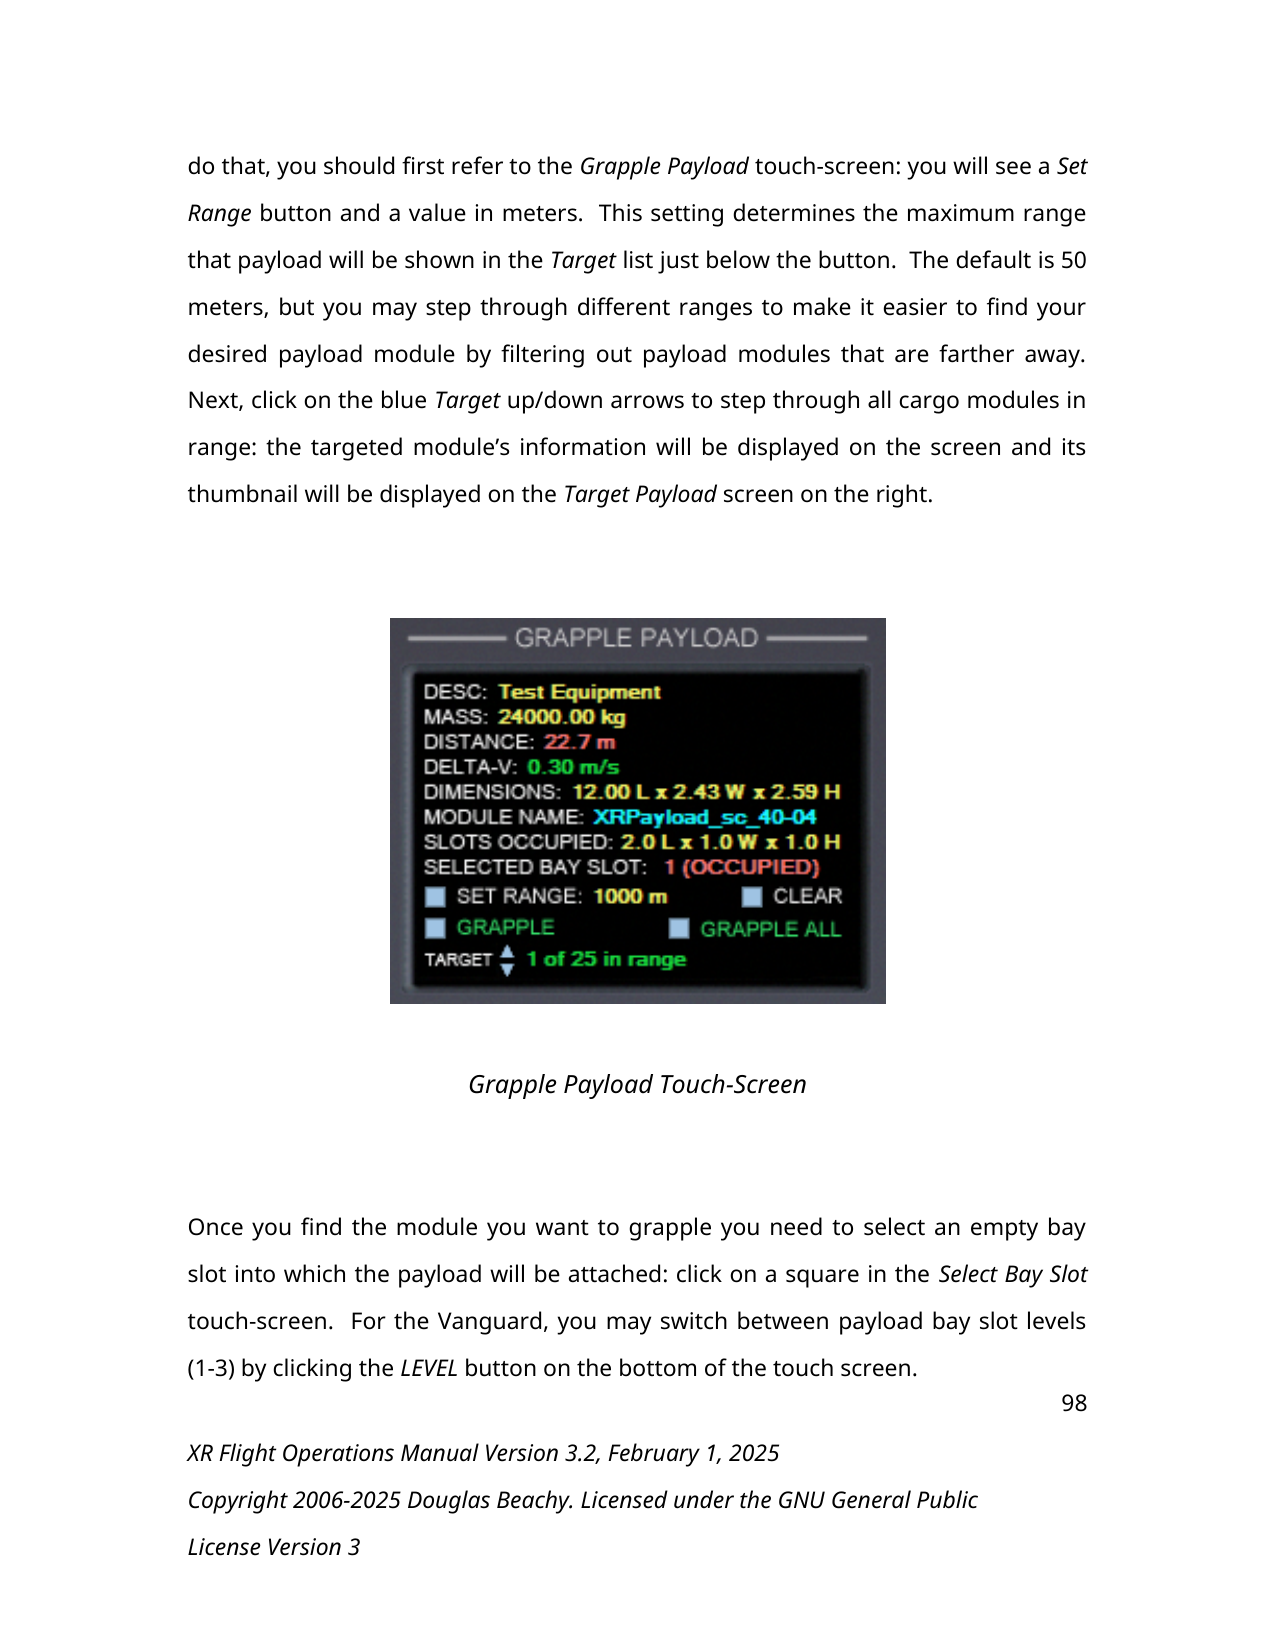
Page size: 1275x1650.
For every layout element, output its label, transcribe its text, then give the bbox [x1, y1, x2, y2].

picture [390, 618, 886, 1004]
text Grapple Payload Touch-Screen [187, 1066, 1087, 1100]
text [187, 150, 1087, 509]
text Once you find the module you want to grapple you need to select an empty bay slot into which the payload will be attached: click on a square in the Select Bay Slot touch-screen. For the Vanguard, you may switch between payload bay slot levels (1-3) by clicking the LEVEL button on the bottom of the touch screen. [187, 1211, 1087, 1383]
